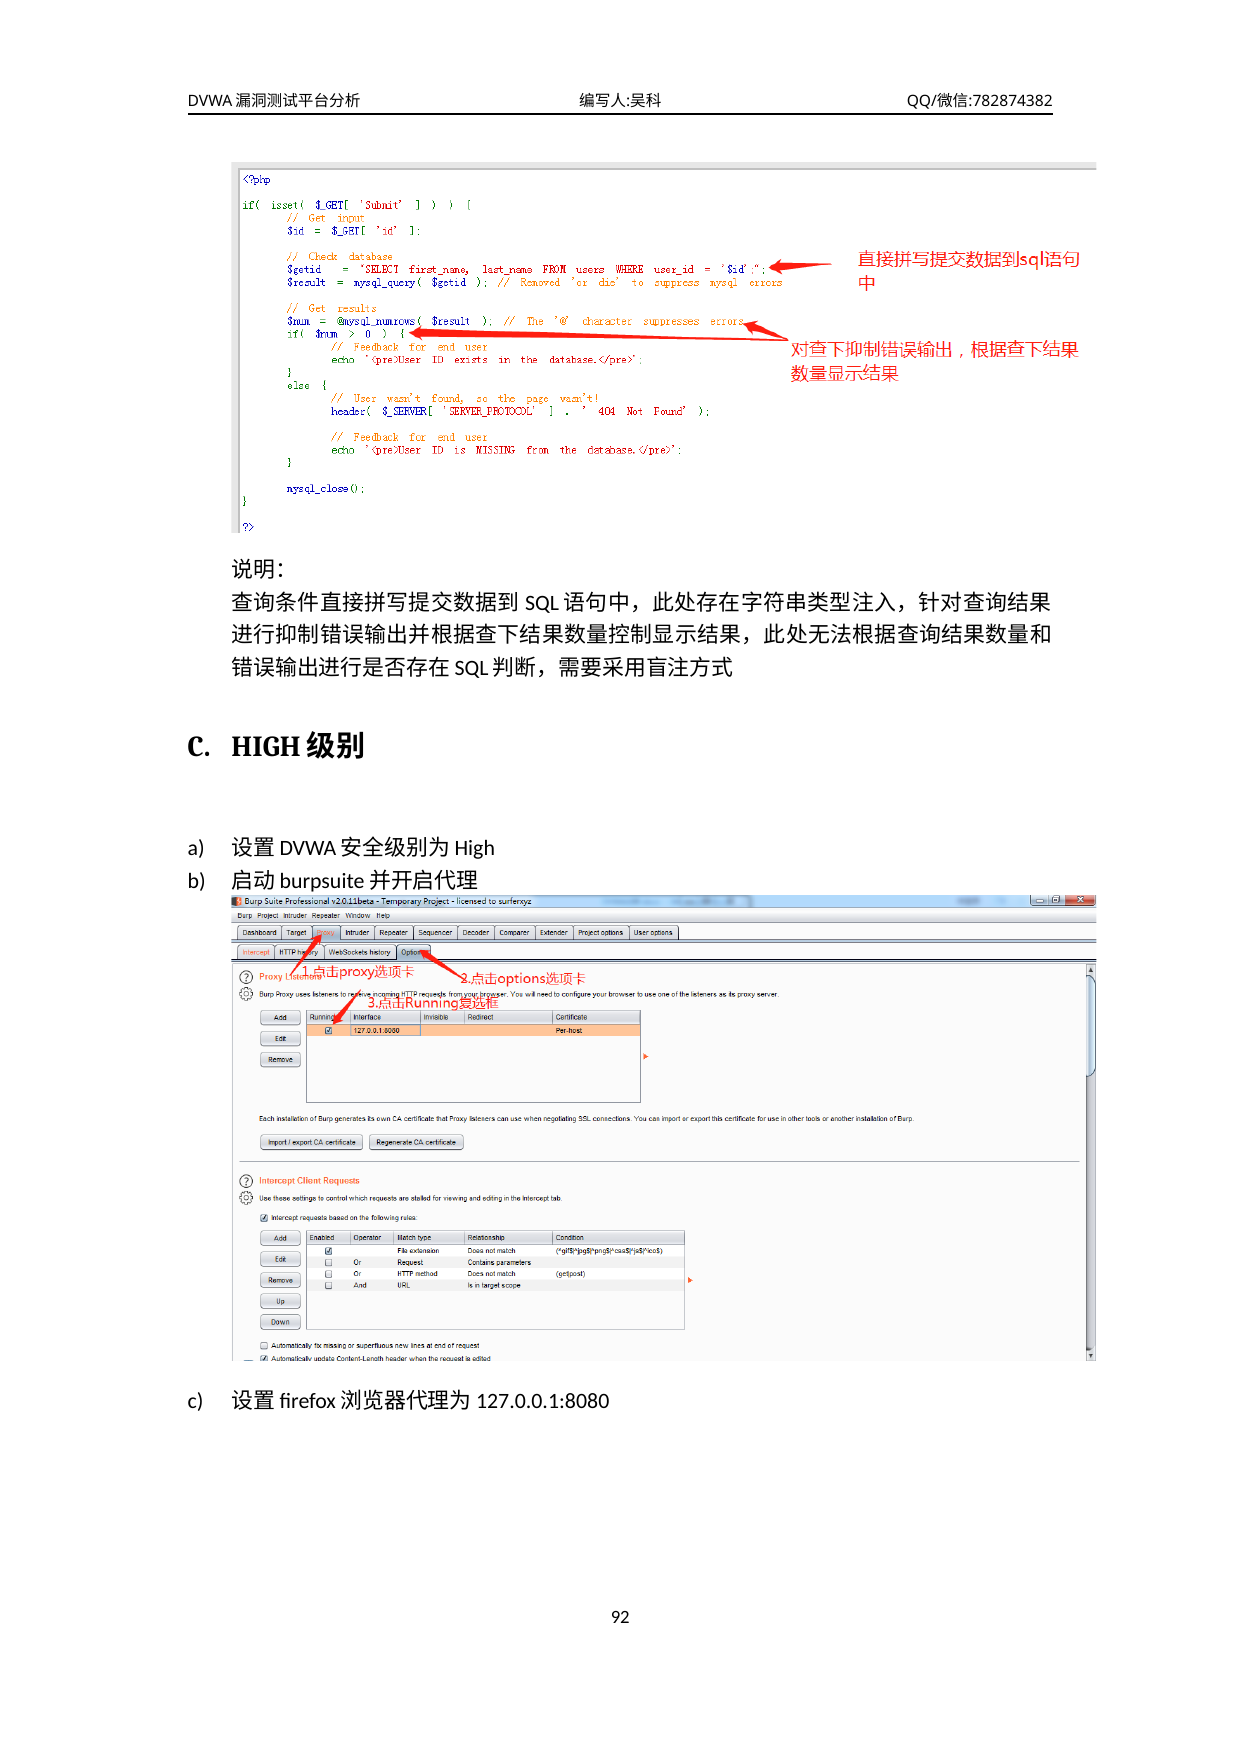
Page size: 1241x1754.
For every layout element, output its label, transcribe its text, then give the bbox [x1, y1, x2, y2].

list 启动burpsuite并开启代理 [187, 862, 1053, 895]
picture [231, 162, 1097, 533]
picture [231, 895, 1097, 1361]
list 说明： [231, 552, 1053, 584]
list 设置firefox浏览器代理为127.0.0.1:8080 [187, 1382, 1053, 1415]
list 设置DVWA安全级别为High [187, 830, 1053, 862]
list 查询条件直接拼写提交数据到SQL语句中，此处存在字符串类型注入，针对查询结果进行抑制错误输出并根据查下结果数量控制显示结果，此处无法根据查询结果数量和错误输出进行是否存在SQL判断，需要采用盲注方式 [231, 584, 1053, 682]
subtitle HIGH级别 [187, 711, 1053, 776]
